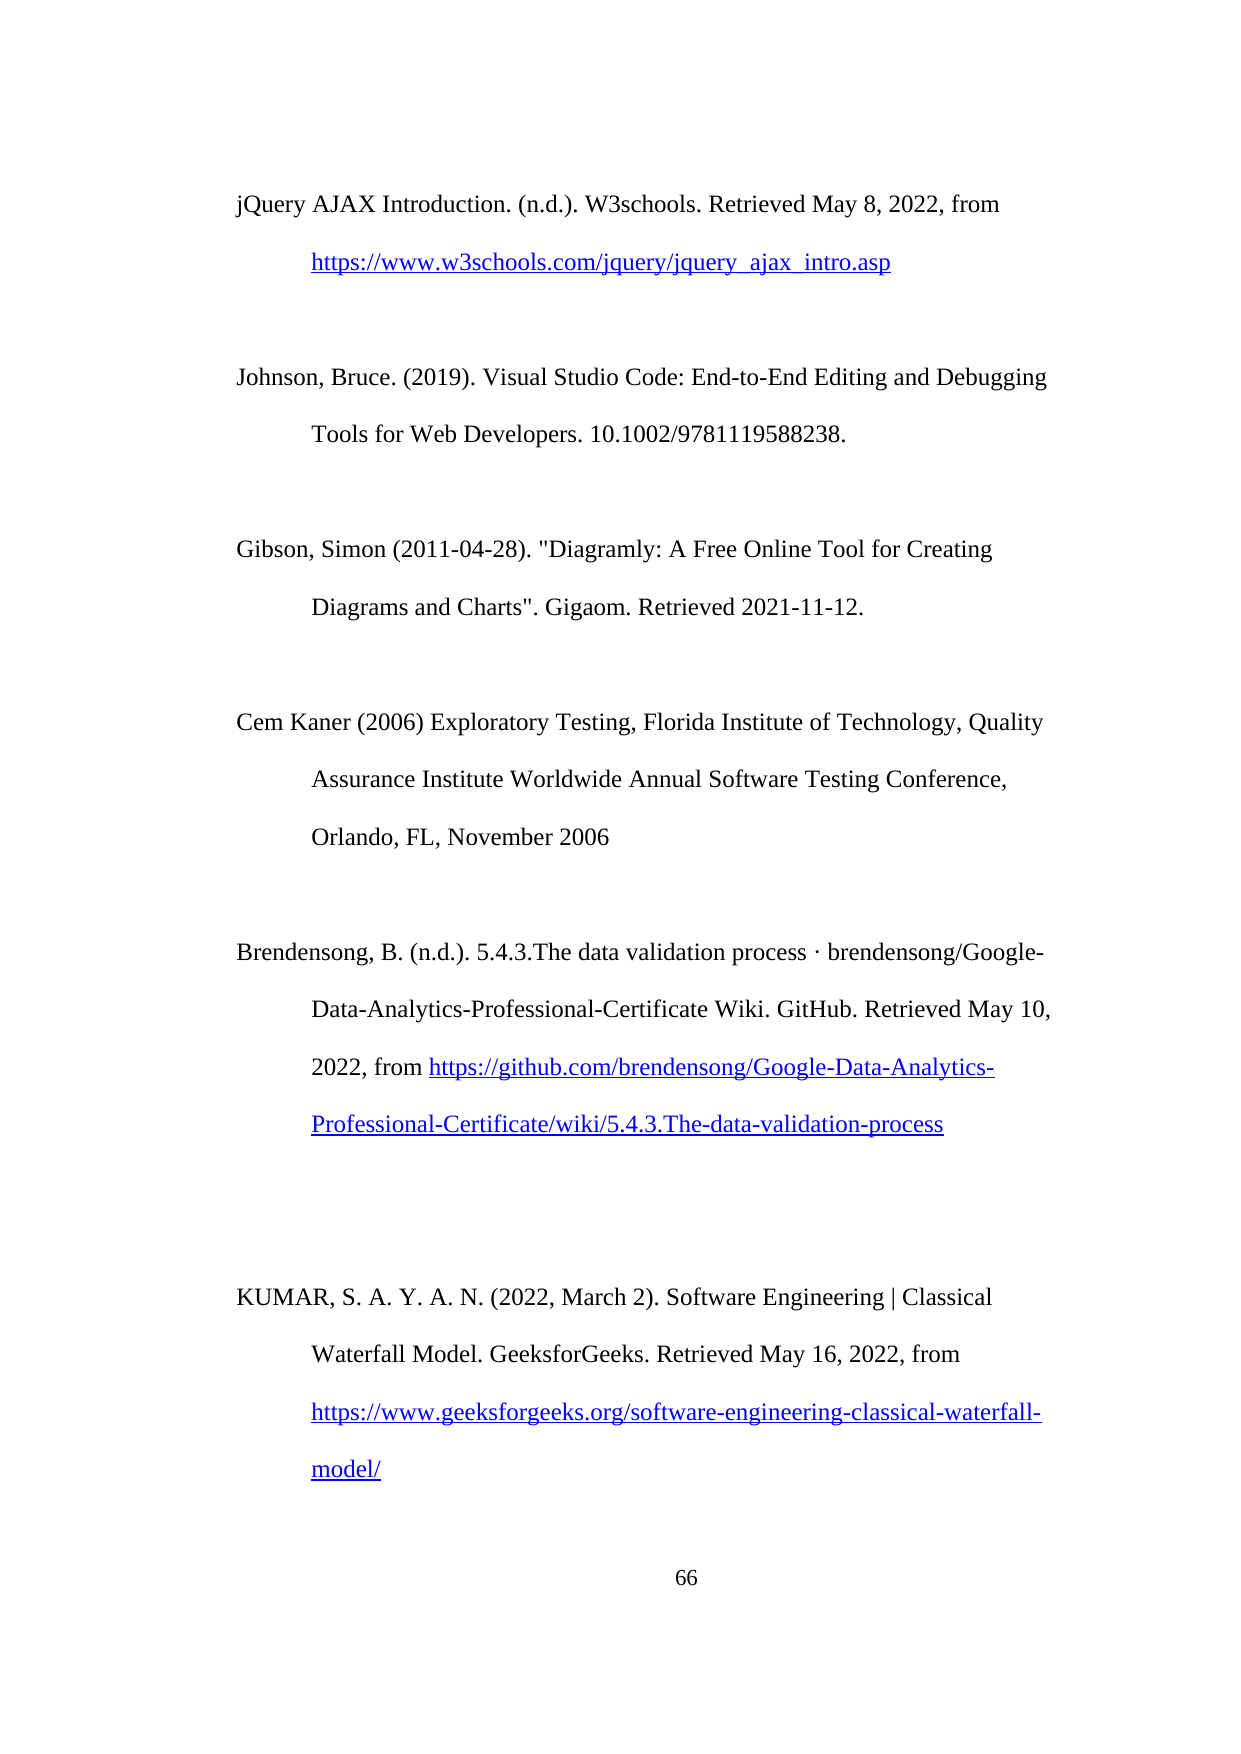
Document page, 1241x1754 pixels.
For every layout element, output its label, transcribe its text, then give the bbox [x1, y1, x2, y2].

text KUMAR, S. A. Y. A. N. (2022, March 2). Software Engineering | Classical Waterfall Model. GeeksforGeeks. Retrieved May 16, 2022, from https://www.geeksforgeeks.org/software-engineering-classical-waterfall-model/ [236, 1282, 1090, 1483]
text Cem Kaner (2006) Exploratory Testing, Florida Institute of Technology, Quality Assurance Institute Worldwide Annual Software Testing Conference, Orlando, FL, November 2006 [236, 707, 1090, 851]
text jQuery AJAX Introduction. (n.d.). W3schools. Retrieved May 8, 2022, from https://www.w3schools.com/jquery/jquery_ajax_intro.asp [236, 189, 1090, 276]
text Gibson, Simon (2011-04-28). "Diagramly: A Free Online Tool for Creating Diagrams and Charts". Gigaom. Retrieved 2021-11-12. [236, 534, 1090, 621]
text Brendensong, B. (n.d.). 5.4.3.The data validation process · brendensong/Google-Data-Analytics-Professional-Certificate Wiki. GitHub. Retrieved May 10, 2022, from https://github.com/brendensong/Google-Data-Analytics-Professional-Certificate/wiki/5.4.3.The-data-validation-process [236, 937, 1090, 1138]
text Johnson, Bruce. (2019). Visual Studio Code: End‐to‐End Editing and Debugging Tools for Web Developers. 10.1002/9781119588238. [236, 362, 1090, 448]
